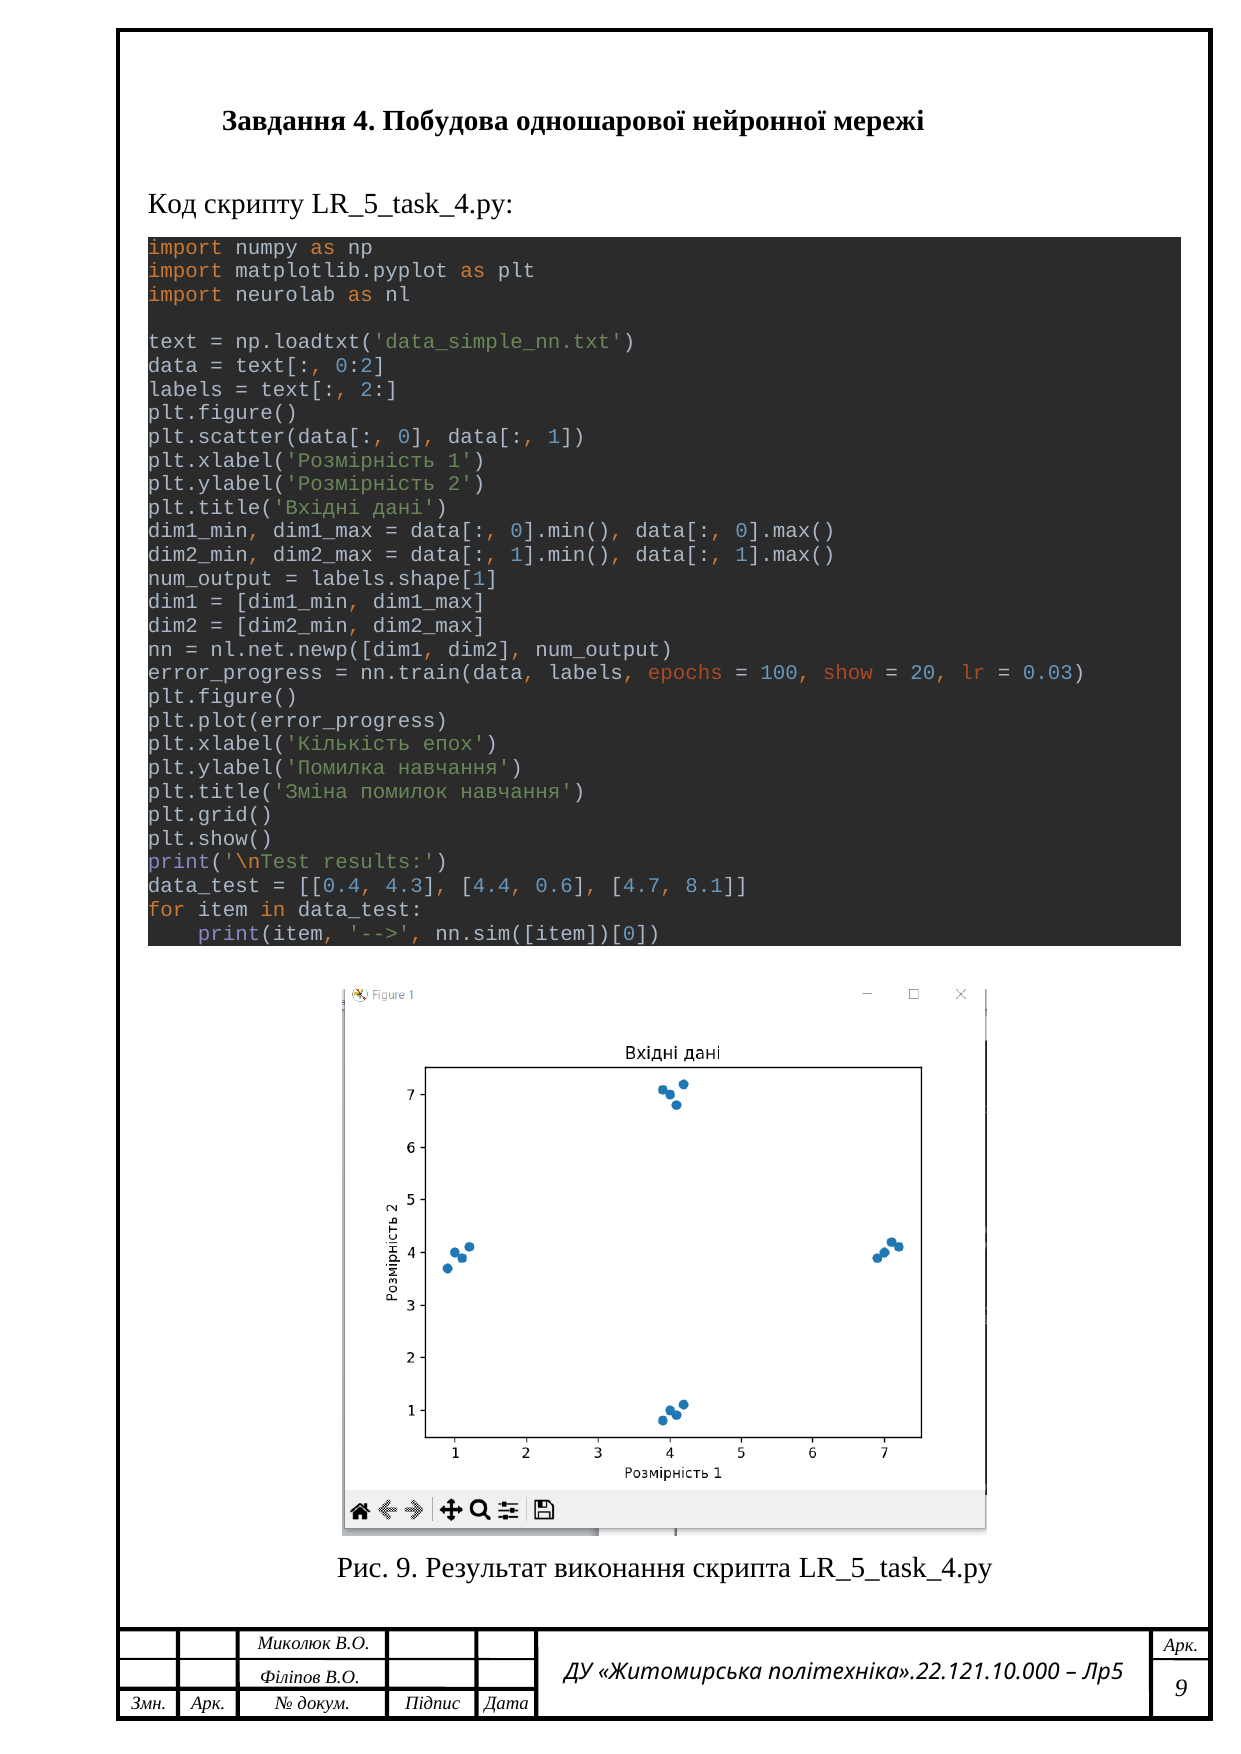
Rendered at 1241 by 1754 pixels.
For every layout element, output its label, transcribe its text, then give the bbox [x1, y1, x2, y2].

text import numpy as np import matplotlib.pyplot as plt import neurolab as nl text = np.loadtxt('data_simple_nn.txt') data = text[:, 0:2] labels = text[:, 2:] plt.figure() plt.scatter(data[:, 0], data[:, 1]) plt.xlabel('Розмірність 1') plt.ylabel('Розмірність 2') plt.title('Вхідні дані') dim1_min, dim1_max = data[:, 0].min(), data[:, 0].max() dim2_min, dim2_max = data[:, 1].min(), data[:, 1].max() num_output = labels.shape[1] dim1 = [dim1_min, dim1_max] dim2 = [dim2_min, dim2_max] nn = nl.net.newp([dim1, dim2], num_output) error_progress = nn.train(data, labels, epochs = 100, show = 20, lr = 0.03) plt.figure() plt.plot(error_progress) plt.xlabel('Кількість епох') plt.ylabel('Помилка навчання') plt.title('Зміна помилок навчання') plt.grid() plt.show() print('\nTest results:') data_test = [[0.4, 4.3], [4.4, 0.6], [4.7, 8.1]] for item in data_test: print(item, '-->', nn.sim([item])[0]) [148, 237, 1181, 946]
text Код скрипту LR_5_task_4.py: [148, 186, 1181, 220]
text Завдання 4. Побудова одношарової нейронної мережі [148, 103, 1181, 136]
picture [342, 989, 987, 1536]
text Рис. 9. Результат виконання скрипта LR_5_task_4.py [148, 1550, 1181, 1583]
